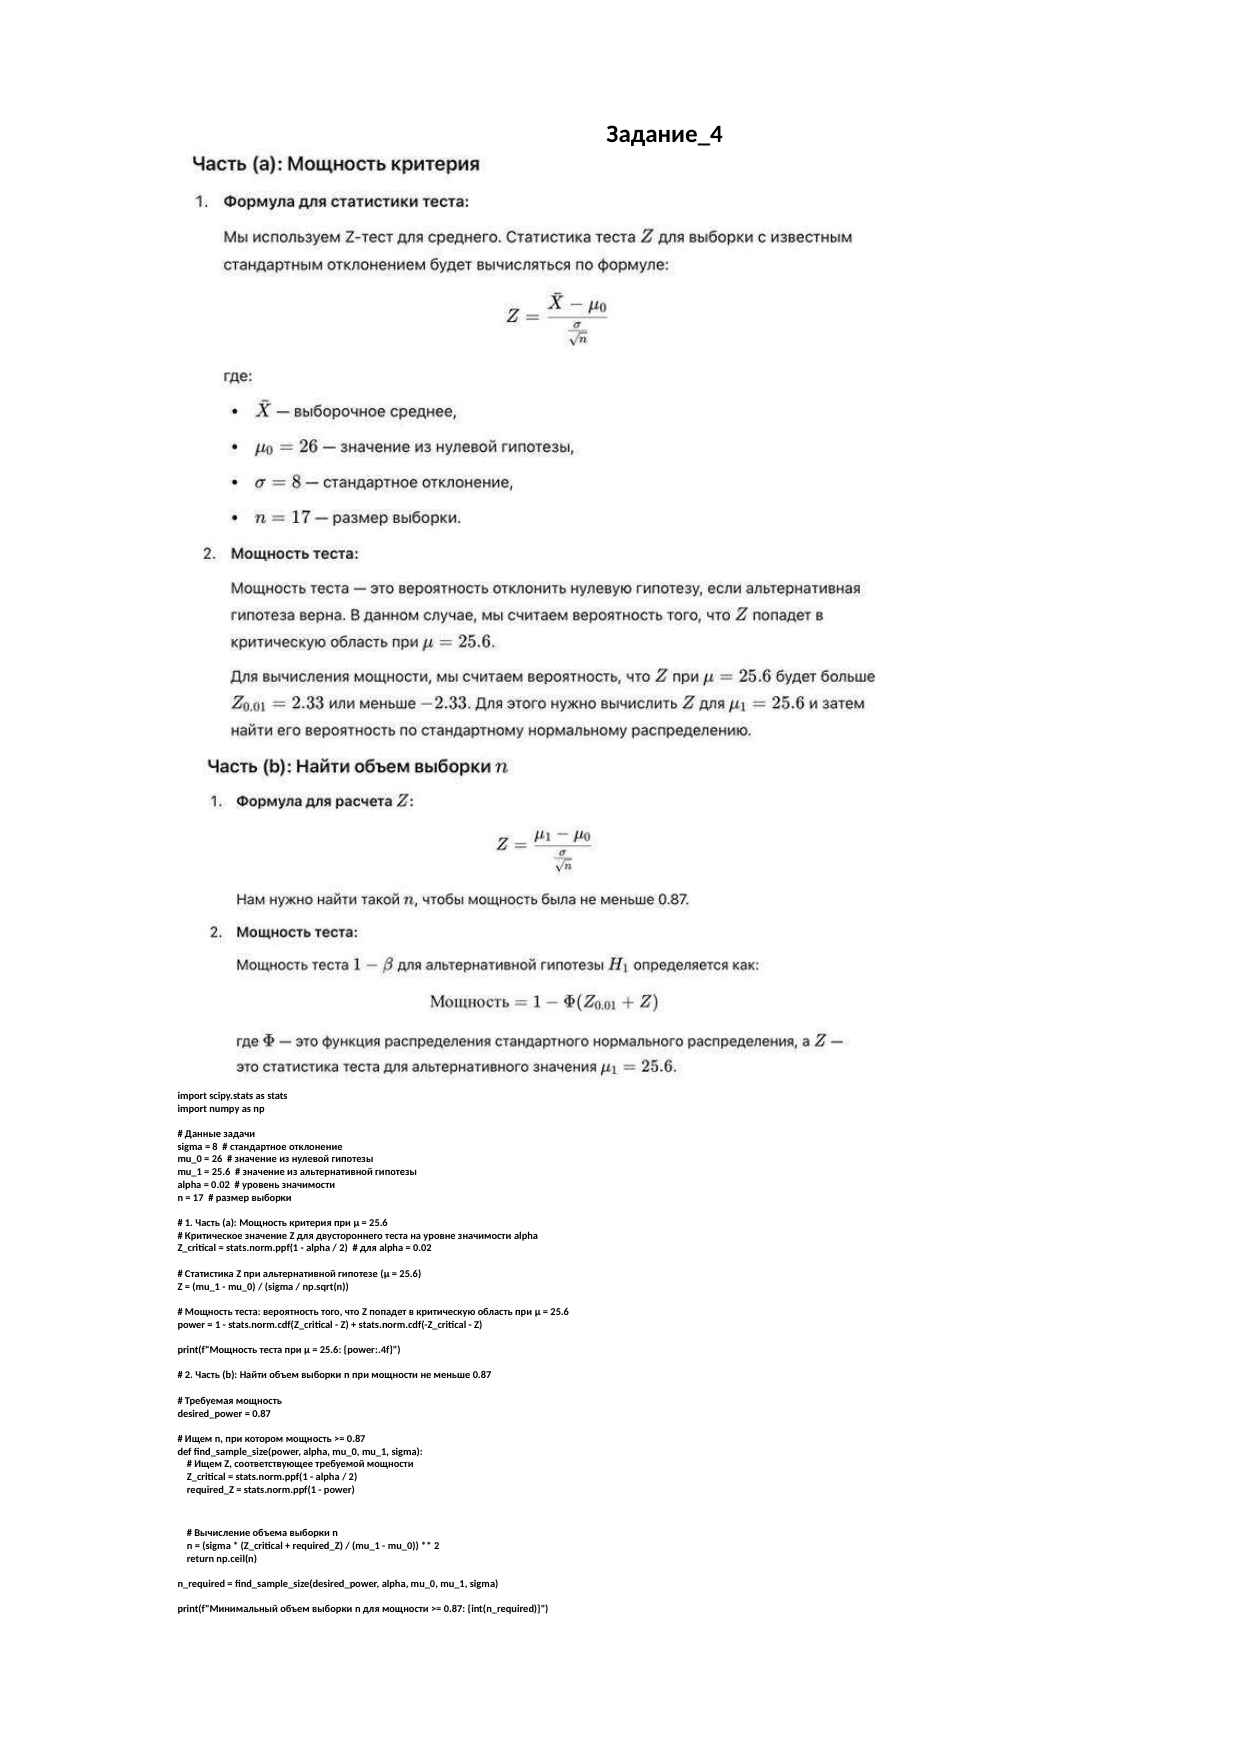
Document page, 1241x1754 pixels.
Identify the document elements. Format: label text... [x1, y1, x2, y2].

text # Мощность теста: вероятность того, что Z попадет в критическую область при μ = 25.6 [177, 1305, 1152, 1318]
text n_required = find_sample_size(desired_power, alpha, mu_0, mu_1, sigma) [177, 1577, 1152, 1590]
text # Критическое значение Z для двустороннего теста на уровне значимости alpha [177, 1229, 1152, 1242]
text mu_0 = 26 # значение из нулевой гипотезы [177, 1153, 1152, 1166]
text # Ищем Z, соответствующее требуемой мощности [177, 1458, 1152, 1471]
text # 2. Часть (b): Найти объем выборки n при мощности не меньше 0.87 [177, 1369, 1152, 1382]
text import numpy as np [177, 1102, 1152, 1115]
text sigma = 8 # стандартное отклонение [177, 1140, 1152, 1153]
picture [177, 148, 886, 1090]
text # 1. Часть (a): Мощность критерия при μ = 25.6 [177, 1216, 1152, 1229]
text # Статистика Z при альтернативной гипотезе (μ = 25.6) [177, 1267, 1152, 1280]
text n = 17 # размер выборки [177, 1191, 1152, 1204]
text # Ищем n, при котором мощность >= 0.87 [177, 1432, 1152, 1445]
text # Требуемая мощность [177, 1394, 1152, 1407]
text desired_power = 0.87 [177, 1407, 1152, 1420]
text def find_sample_size(power, alpha, mu_0, mu_1, sigma): [177, 1445, 1152, 1458]
text required_Z = stats.norm.ppf(1 - power) [177, 1483, 1152, 1496]
text # Вычисление объема выборки n [177, 1526, 1152, 1539]
text # Данные задачи [177, 1127, 1152, 1140]
text Z = (mu_1 - mu_0) / (sigma / np.sqrt(n)) [177, 1280, 1152, 1293]
text print(f"Мощность теста при μ = 25.6: {power:.4f}") [177, 1343, 1152, 1356]
text import scipy.stats as stats [177, 1089, 1152, 1102]
text n = (sigma * (Z_critical + required_Z) / (mu_1 - mu_0)) ** 2 [177, 1539, 1152, 1552]
text alpha = 0.02 # уровень значимости [177, 1178, 1152, 1191]
text Задание_4 [177, 118, 1152, 149]
text power = 1 - stats.norm.cdf(Z_critical - Z) + stats.norm.cdf(-Z_critical - Z) [177, 1318, 1152, 1331]
